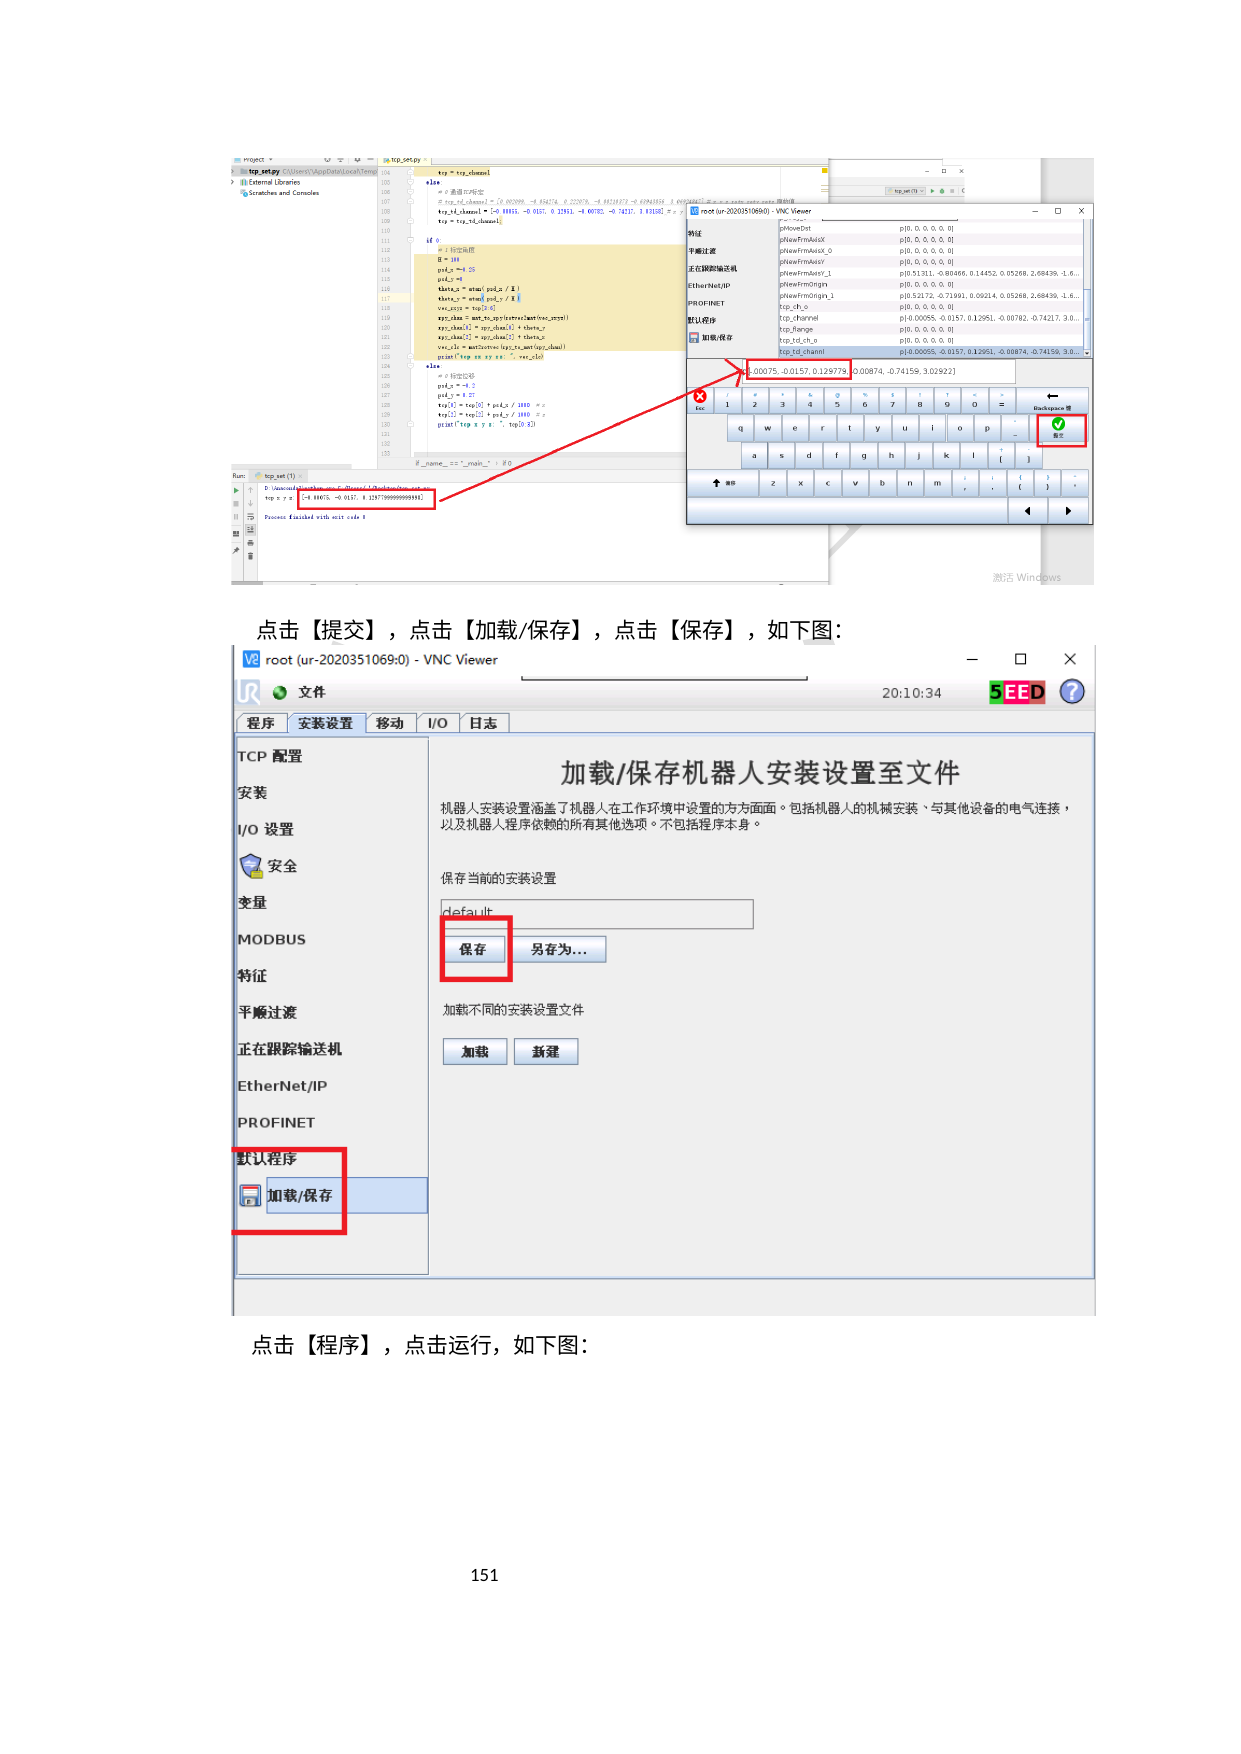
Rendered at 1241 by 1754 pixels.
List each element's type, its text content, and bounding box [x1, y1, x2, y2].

picture [231, 645, 1096, 1316]
text 点击【提交】，点击【加载/保存】，点击【保存】，如下图： [187, 613, 1053, 646]
text 点击【程序】，点击运行，如下图： [187, 1328, 1053, 1361]
picture [231, 158, 1094, 585]
